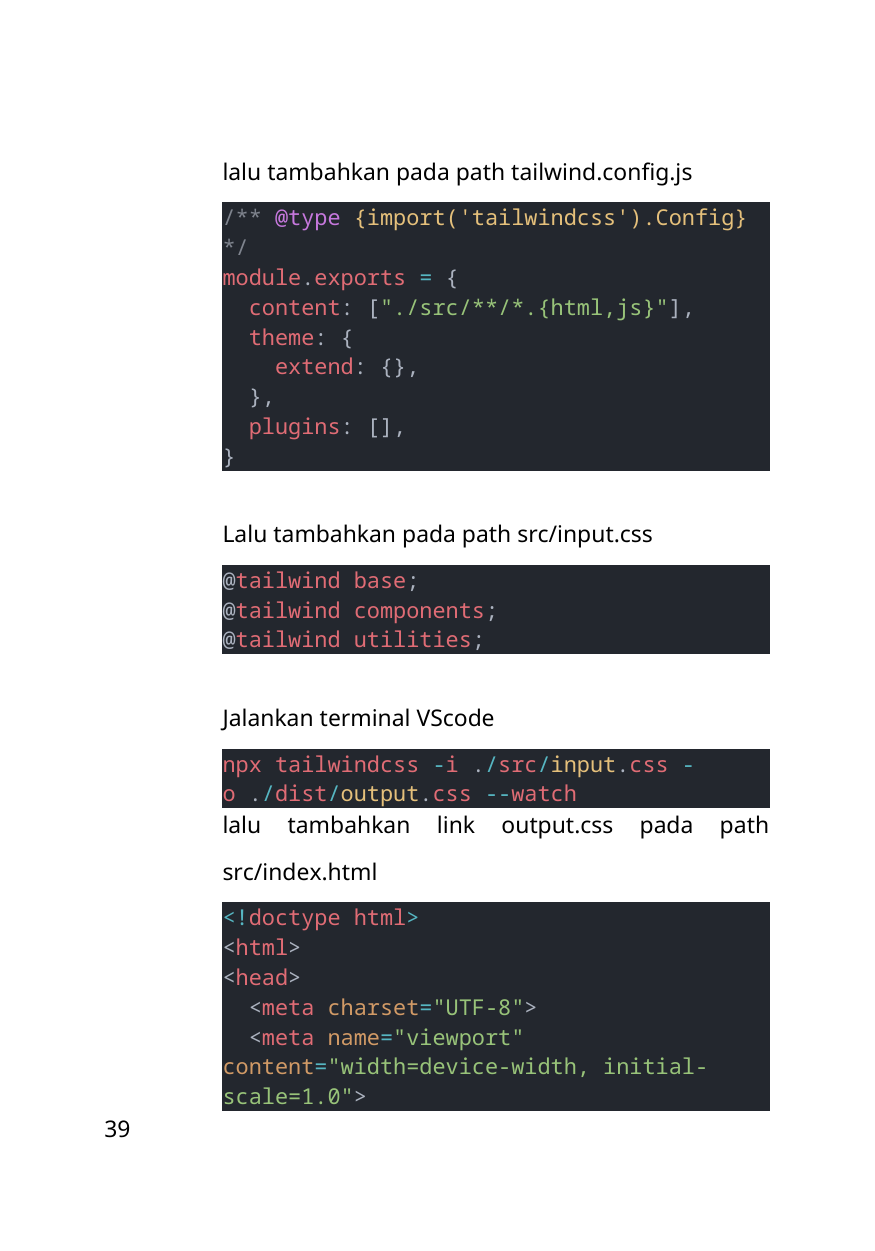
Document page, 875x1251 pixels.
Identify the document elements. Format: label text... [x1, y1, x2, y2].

text npx tailwindcss -i ./src/input.css -o ./dist/output.css --watch [222, 749, 770, 808]
text <!doctype html> [222, 902, 770, 932]
text module.exports = { [222, 262, 770, 292]
text Lalu tambahkan pada path src/input.css [222, 518, 770, 549]
text } [222, 441, 770, 471]
text content: ["./src/**/*.{html,js}"], [222, 292, 770, 322]
text <html> [222, 932, 770, 962]
text }, [222, 381, 770, 411]
text lalu tambahkan pada path tailwind.config.js [222, 156, 770, 187]
text /** @type {import('tailwindcss').Config} */ [222, 202, 770, 262]
text <meta name="viewport" content="width=device-width, initial-scale=1.0"> [222, 1021, 770, 1111]
text theme: { [222, 322, 770, 351]
text <meta charset="UTF-8"> [222, 992, 770, 1021]
text @tailwind utilities; [222, 624, 770, 654]
text @tailwind base; [222, 565, 770, 595]
text lalu tambahkan link output.css pada path src/index.html [222, 808, 770, 887]
text <head> [222, 962, 770, 992]
text extend: {}, [222, 351, 770, 381]
text Jalankan terminal VScode [222, 702, 770, 733]
text plugins: [], [222, 411, 770, 441]
text @tailwind components; [222, 595, 770, 624]
